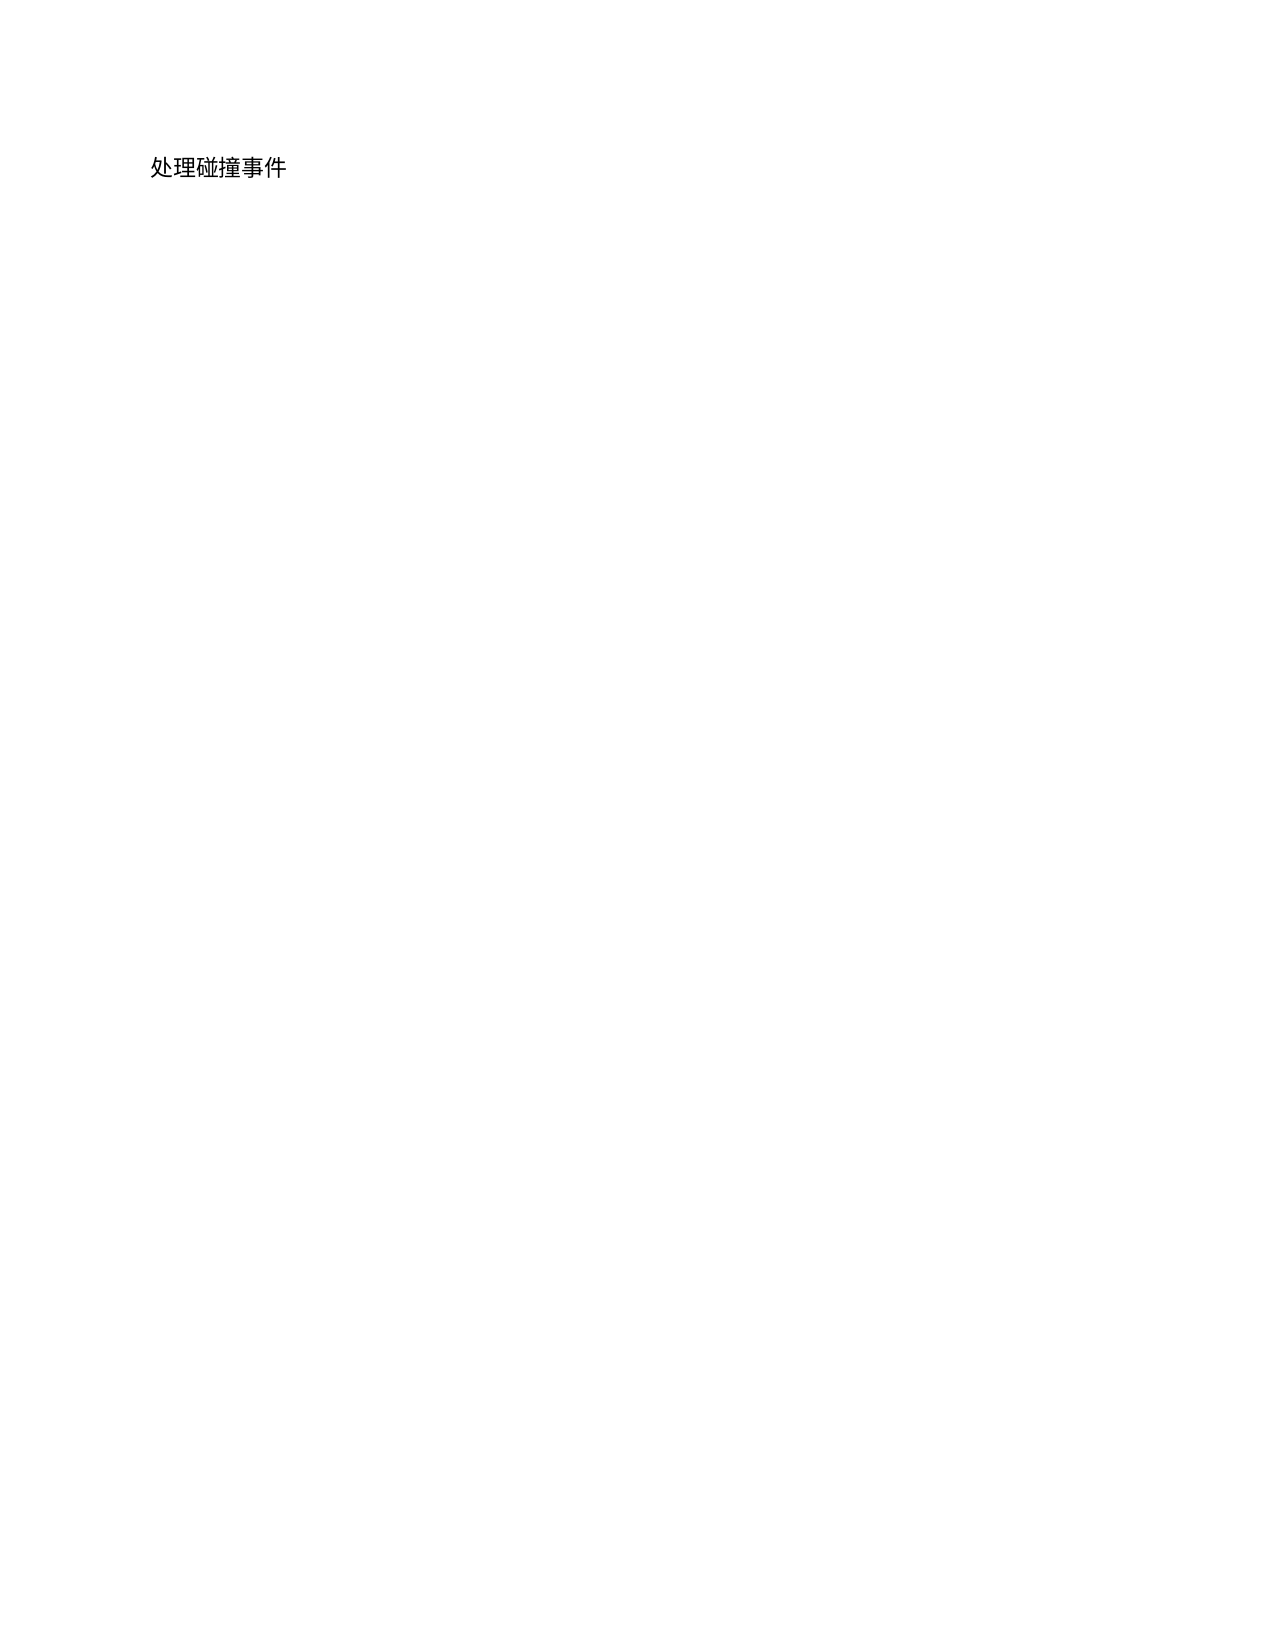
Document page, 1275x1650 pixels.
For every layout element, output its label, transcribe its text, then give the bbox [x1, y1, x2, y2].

text 处理碰撞事件 [150, 150, 1125, 183]
